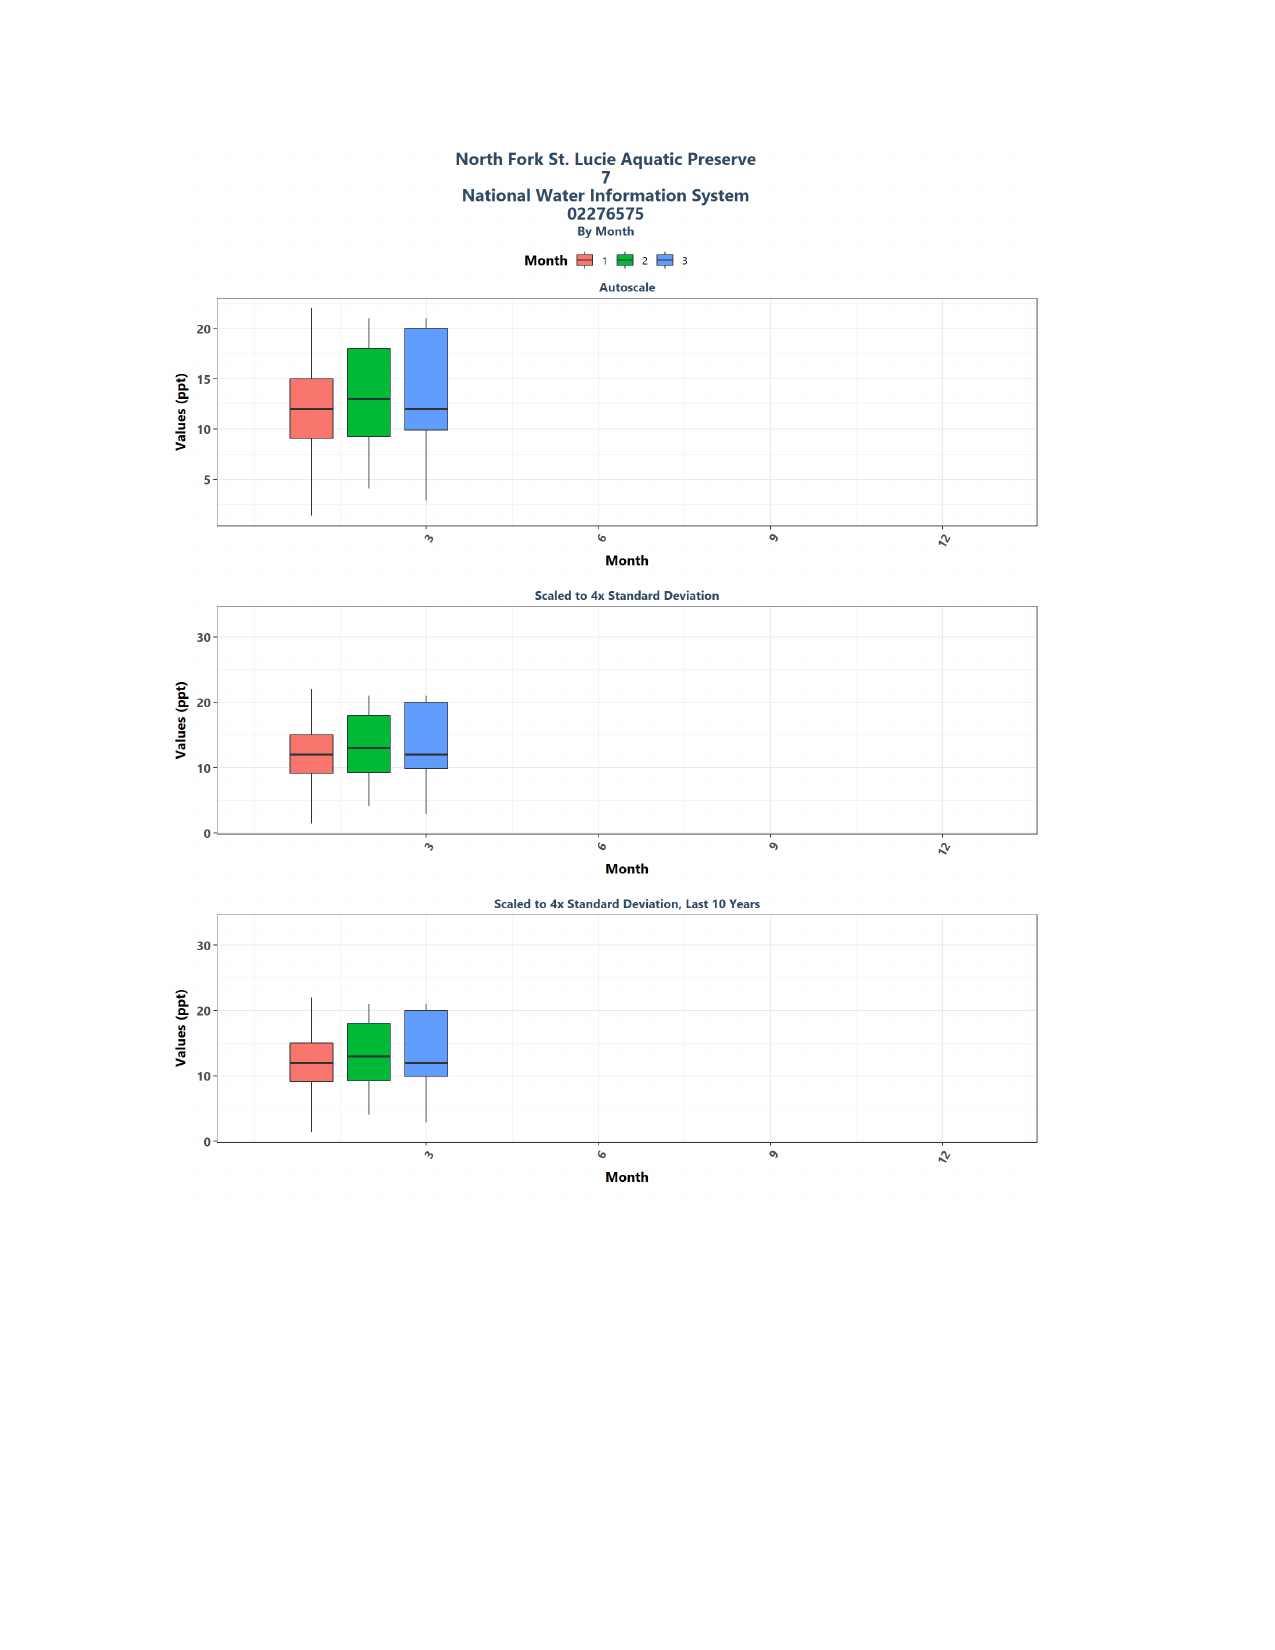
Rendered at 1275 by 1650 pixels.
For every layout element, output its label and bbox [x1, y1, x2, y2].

picture [168, 150, 1044, 1200]
